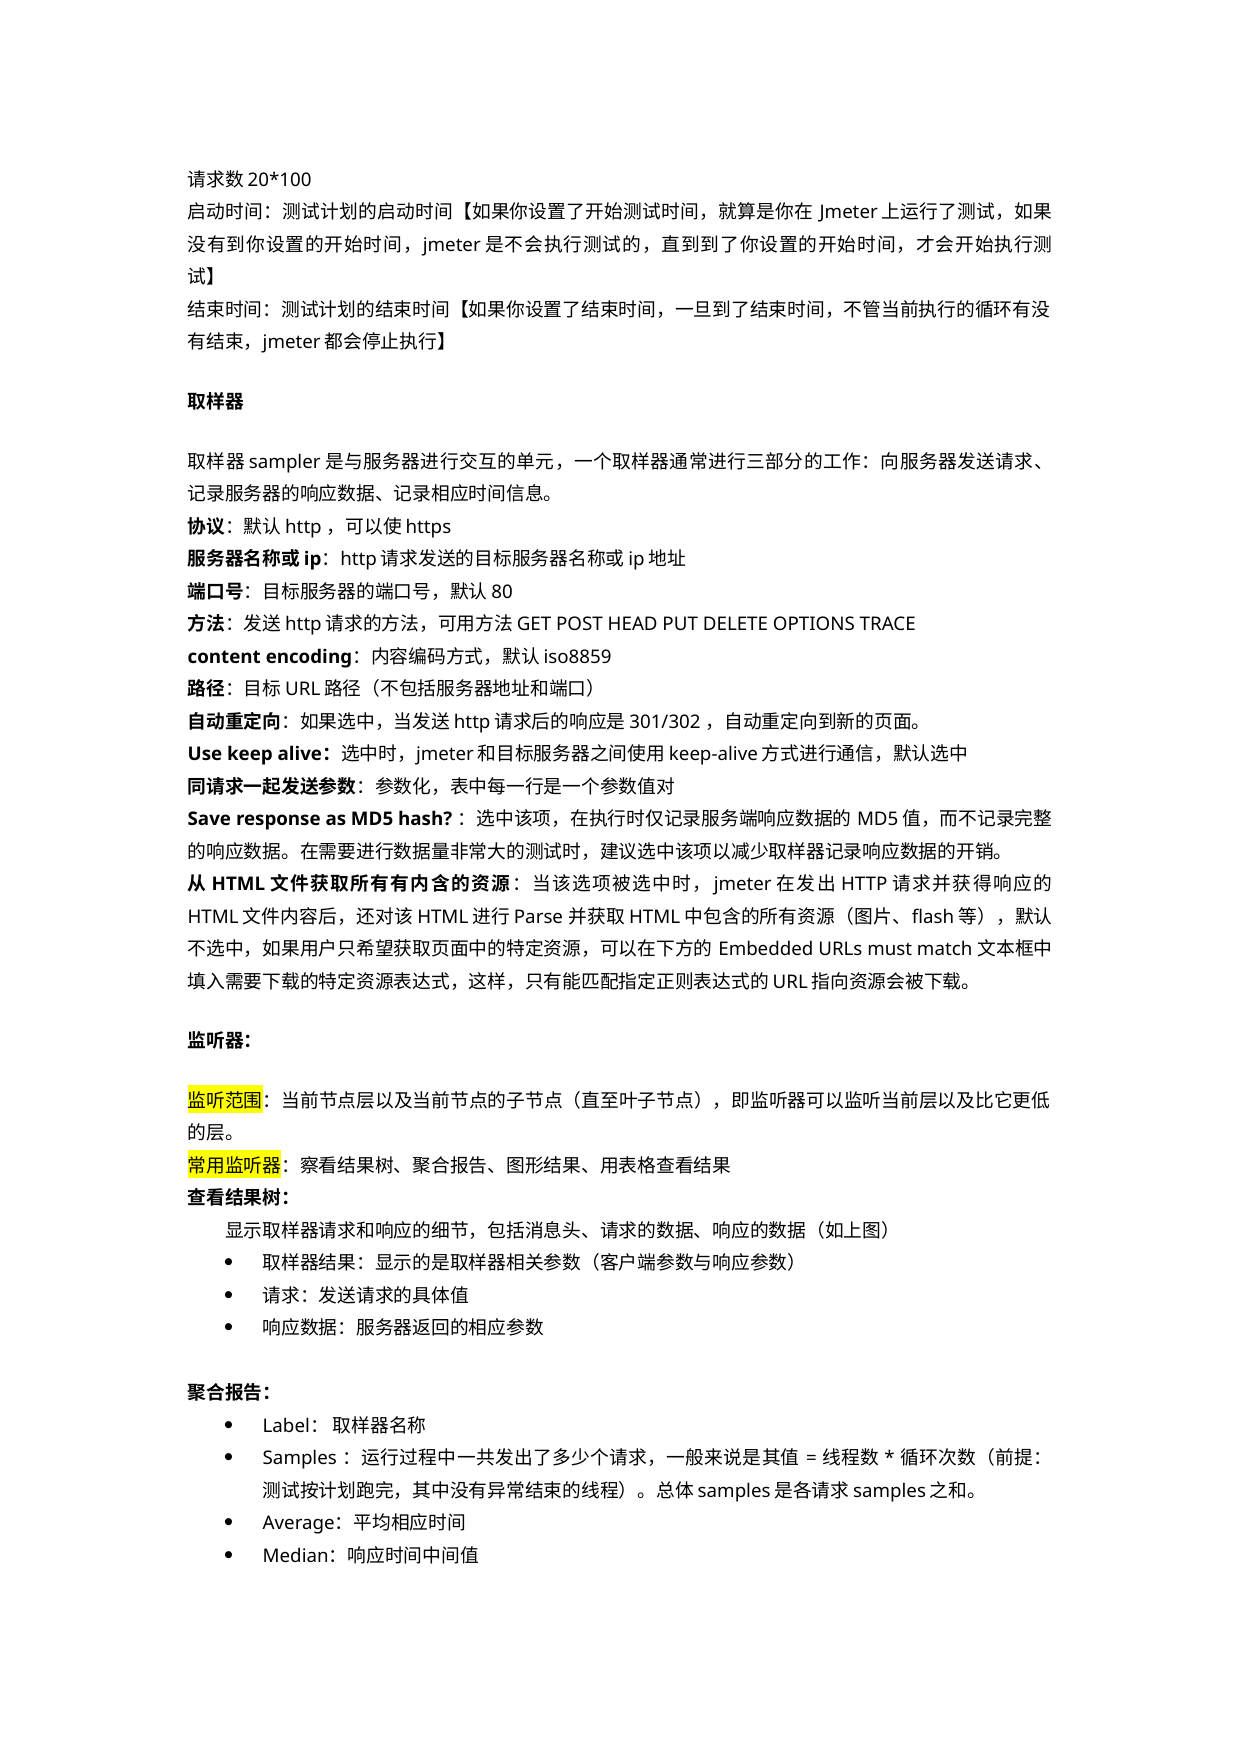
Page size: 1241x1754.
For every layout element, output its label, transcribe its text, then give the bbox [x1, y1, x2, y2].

text 同请求一起发送参数：参数化，表中每一行是一个参数值对 [187, 769, 1053, 801]
text Save response as MD5 hash? ：选中该项，在执行时仅记录服务端响应数据的MD5值，而不记录完整的响应数据。在需要进行数据量非常大的测试时，建议选中该项以减少取样器记录响应数据的开销。 [187, 801, 1053, 866]
list Average：平均相应时间 [225, 1505, 1053, 1538]
text 显示取样器请求和响应的细节，包括消息头、请求的数据、响应的数据（如上图） [187, 1213, 1053, 1245]
text 聚合报告： [187, 1375, 1053, 1408]
list Median：响应时间中间值 [225, 1538, 1053, 1570]
list 取样器结果：显示的是取样器相关参数（客户端参数与响应参数） [225, 1245, 1053, 1278]
text 监听范围：当前节点层以及当前节点的子节点（直至叶子节点），即监听器可以监听当前层以及比它更低的层。 [187, 1083, 1053, 1148]
text 常用监听器：察看结果树、聚合报告、图形结果、用表格查看结果 [187, 1148, 1053, 1180]
text 结束时间：测试计划的结束时间【如果你设置了结束时间，一旦到了结束时间，不管当前执行的循环有没有结束，jmeter都会停止执行】 [187, 292, 1053, 357]
text 从HTML文件获取所有有内含的资源：当该选项被选中时，jmeter在发出HTTP请求并获得响应的HTML文件内容后，还对该HTML进行Parse 并获取HTML中包含的所有资源（图片、flash等），默认不选中，如果用户只希望获取页面中的特定资源，可以在下方的Embedded URLs must match 文本框中填入需要下载的特定资源表达式，这样，只有能匹配指定正则表达式的URL指向资源会被下载。 [187, 866, 1053, 996]
list 响应数据：服务器返回的相应参数 [225, 1310, 1053, 1343]
text 路径：目标URL路径（不包括服务器地址和端口） [187, 671, 1053, 704]
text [187, 162, 1053, 194]
text 启动时间：测试计划的启动时间【如果你设置了开始测试时间，就算是你在Jmeter上运行了测试，如果没有到你设置的开始时间，jmeter是不会执行测试的，直到到了你设置的开始时间，才会开始执行测试】 [187, 194, 1053, 292]
subtitle 监听器： [187, 1023, 1053, 1056]
text 方法：发送http请求的方法，可用方法GET POST HEAD PUT DELETE OPTIONS TRACE [187, 606, 1053, 639]
text 协议：默认http ，可以使https [187, 509, 1053, 541]
subtitle 取样器 [187, 384, 1053, 417]
list 请求：发送请求的具体值 [225, 1278, 1053, 1310]
text 服务器名称或ip：http请求发送的目标服务器名称或ip地址 [187, 541, 1053, 574]
list Samples ：运行过程中一共发出了多少个请求，一般来说是其值 = 线程数 * 循环次数（前提：测试按计划跑完，其中没有异常结束的线程）。总体samples是各请求samples之和。 [225, 1440, 1053, 1505]
text content encoding：内容编码方式，默认iso8859 [187, 639, 1053, 671]
text 取样器sampler是与服务器进行交互的单元，一个取样器通常进行三部分的工作：向服务器发送请求、记录服务器的响应数据、记录相应时间信息。 [187, 444, 1053, 509]
text 端口号：目标服务器的端口号，默认80 [187, 574, 1053, 606]
text 自动重定向：如果选中，当发送http请求后的响应是301/302 ，自动重定向到新的页面。 [187, 704, 1053, 736]
text Use keep alive：选中时，jmeter和目标服务器之间使用keep-alive方式进行通信，默认选中 [187, 736, 1053, 769]
list Label： 取样器名称 [225, 1408, 1053, 1440]
text 查看结果树： [187, 1180, 1053, 1213]
